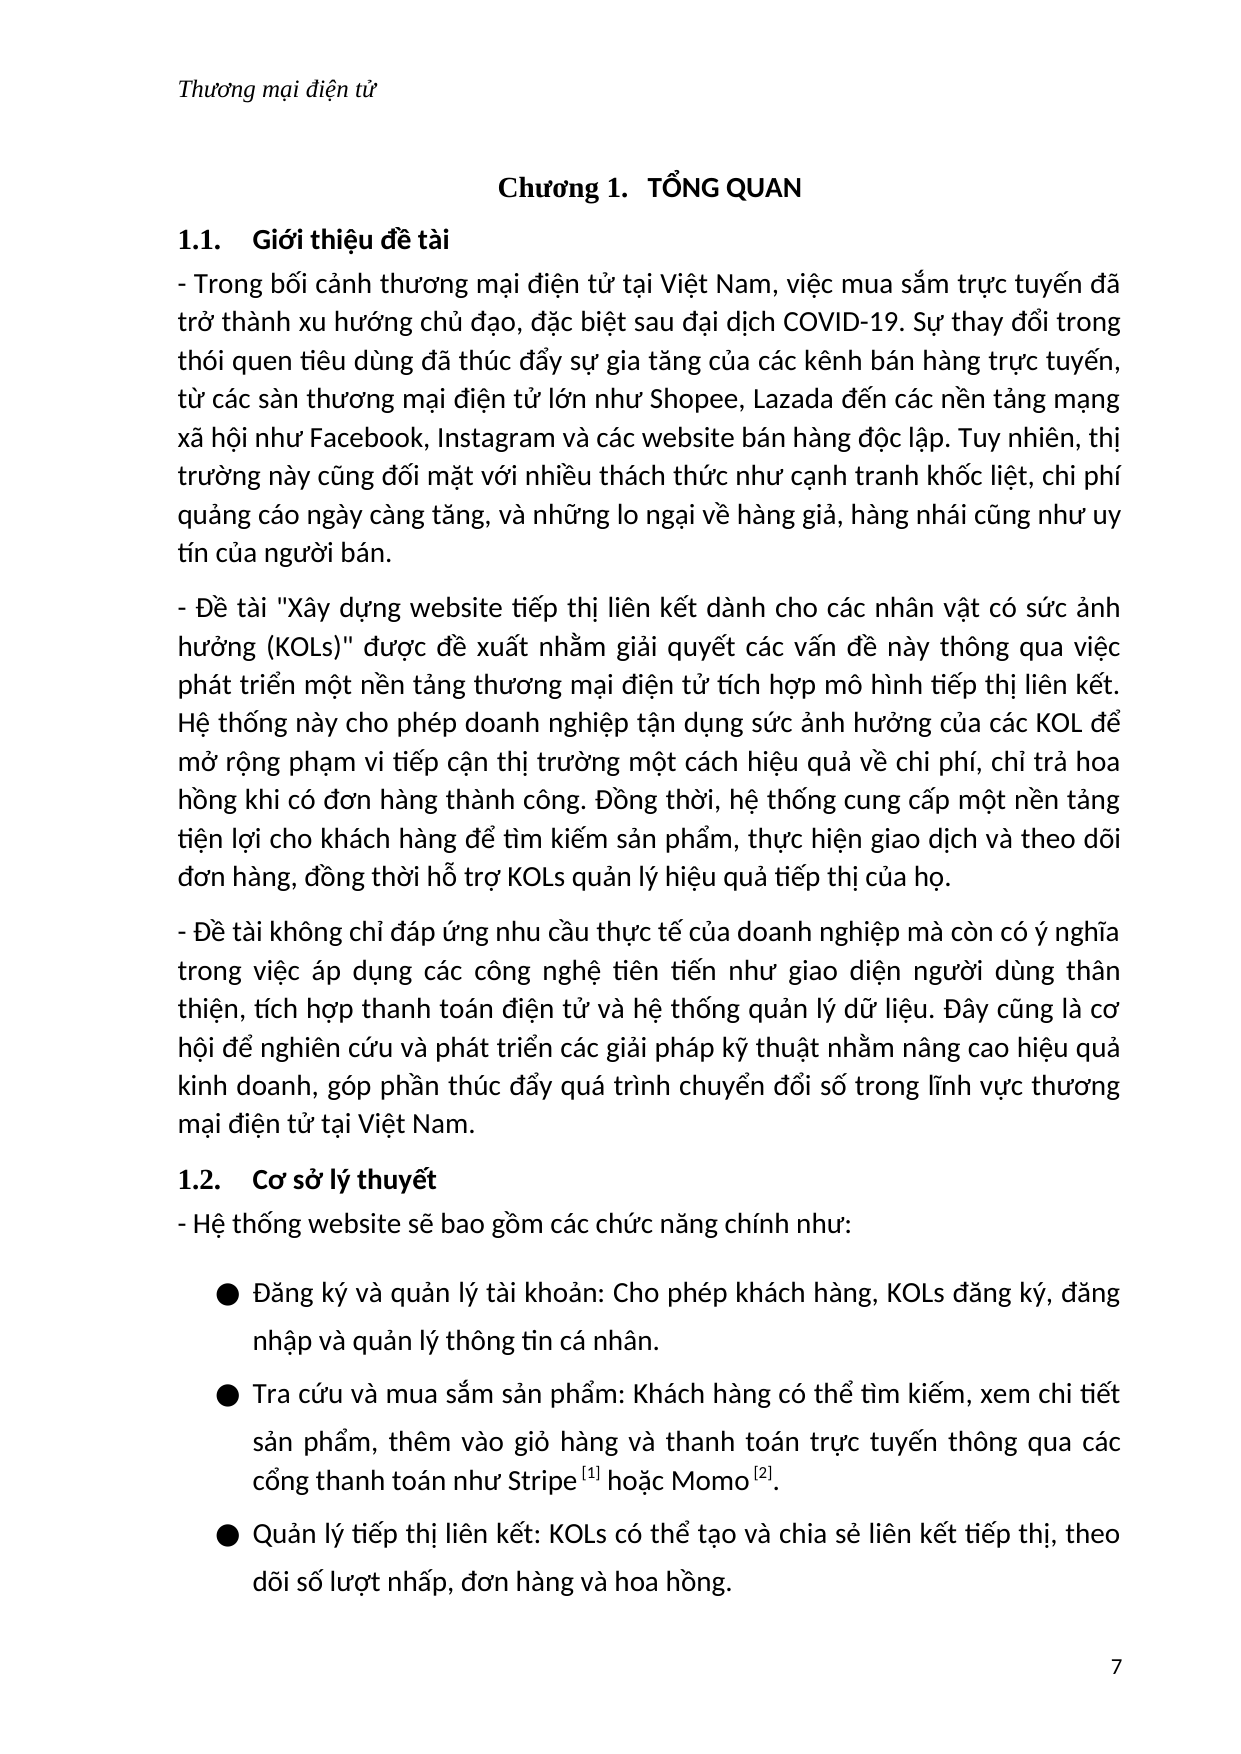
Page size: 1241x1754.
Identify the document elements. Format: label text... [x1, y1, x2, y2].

list Tra cứu và mua sắm sản phẩm: Khách hàng có thể tìm kiếm, xem chi tiết sản phẩm, thêm vào giỏ hàng và thanh toán trực tuyến thông qua các cổng thanh toán như Stripe [1] hoặc Momo [2]. [215, 1361, 1122, 1497]
subtitle Cơ sở lý thuyết [177, 1161, 1122, 1196]
text - Trong bối cảnh thương mại điện tử tại Việt Nam, việc mua sắm trực tuyến đã trở thành xu hướng chủ đạo, đặc biệt sau đại dịch COVID-19. Sự thay đổi trong thói quen tiêu dùng đã thúc đẩy sự gia tăng của các kênh bán hàng trực tuyến, từ các sàn thương mại điện tử lớn như Shopee, Lazada đến các nền tảng mạng xã hội như Facebook, Instagram và các website bán hàng độc lập. Tuy nhiên, thị trường này cũng đối mặt với nhiều thách thức như cạnh tranh khốc liệt, chi phí quảng cáo ngày càng tăng, và những lo ngại về hàng giả, hàng nhái cũng như uy tín của người bán. [177, 265, 1122, 570]
list Đăng ký và quản lý tài khoản: Cho phép khách hàng, KOLs đăng ký, đăng nhập và quản lý thông tin cá nhân. [215, 1260, 1122, 1358]
text - Đề tài không chỉ đáp ứng nhu cầu thực tế của doanh nghiệp mà còn có ý nghĩa trong việc áp dụng các công nghệ tiên tiến như giao diện người dùng thân thiện, tích hợp thanh toán điện tử và hệ thống quản lý dữ liệu. Đây cũng là cơ hội để nghiên cứu và phát triển các giải pháp kỹ thuật nhằm nâng cao hiệu quả kinh doanh, góp phần thúc đẩy quá trình chuyển đổi số trong lĩnh vực thương mại điện tử tại Việt Nam. [177, 913, 1122, 1141]
list Quản lý tiếp thị liên kết: KOLs có thể tạo và chia sẻ liên kết tiếp thị, theo dõi số lượt nhấp, đơn hàng và hoa hồng. [215, 1500, 1122, 1598]
text - Đề tài "Xây dựng website tiếp thị liên kết dành cho các nhân vật có sức ảnh hưởng (KOLs)" được đề xuất nhằm giải quyết các vấn đề này thông qua việc phát triển một nền tảng thương mại điện tử tích hợp mô hình tiếp thị liên kết. Hệ thống này cho phép doanh nghiệp tận dụng sức ảnh hưởng của các KOL để mở rộng phạm vi tiếp cận thị trường một cách hiệu quả về chi phí, chỉ trả hoa hồng khi có đơn hàng thành công. Đồng thời, hệ thống cung cấp một nền tảng tiện lợi cho khách hàng để tìm kiếm sản phẩm, thực hiện giao dịch và theo dõi đơn hàng, đồng thời hỗ trợ KOLs quản lý hiệu quả tiếp thị của họ. [177, 589, 1122, 894]
subtitle Giới thiệu đề tài [177, 221, 1122, 257]
text - Hệ thống website sẽ bao gồm các chức năng chính như: [177, 1205, 1122, 1240]
subtitle TỔNG QUAN [177, 169, 1122, 204]
